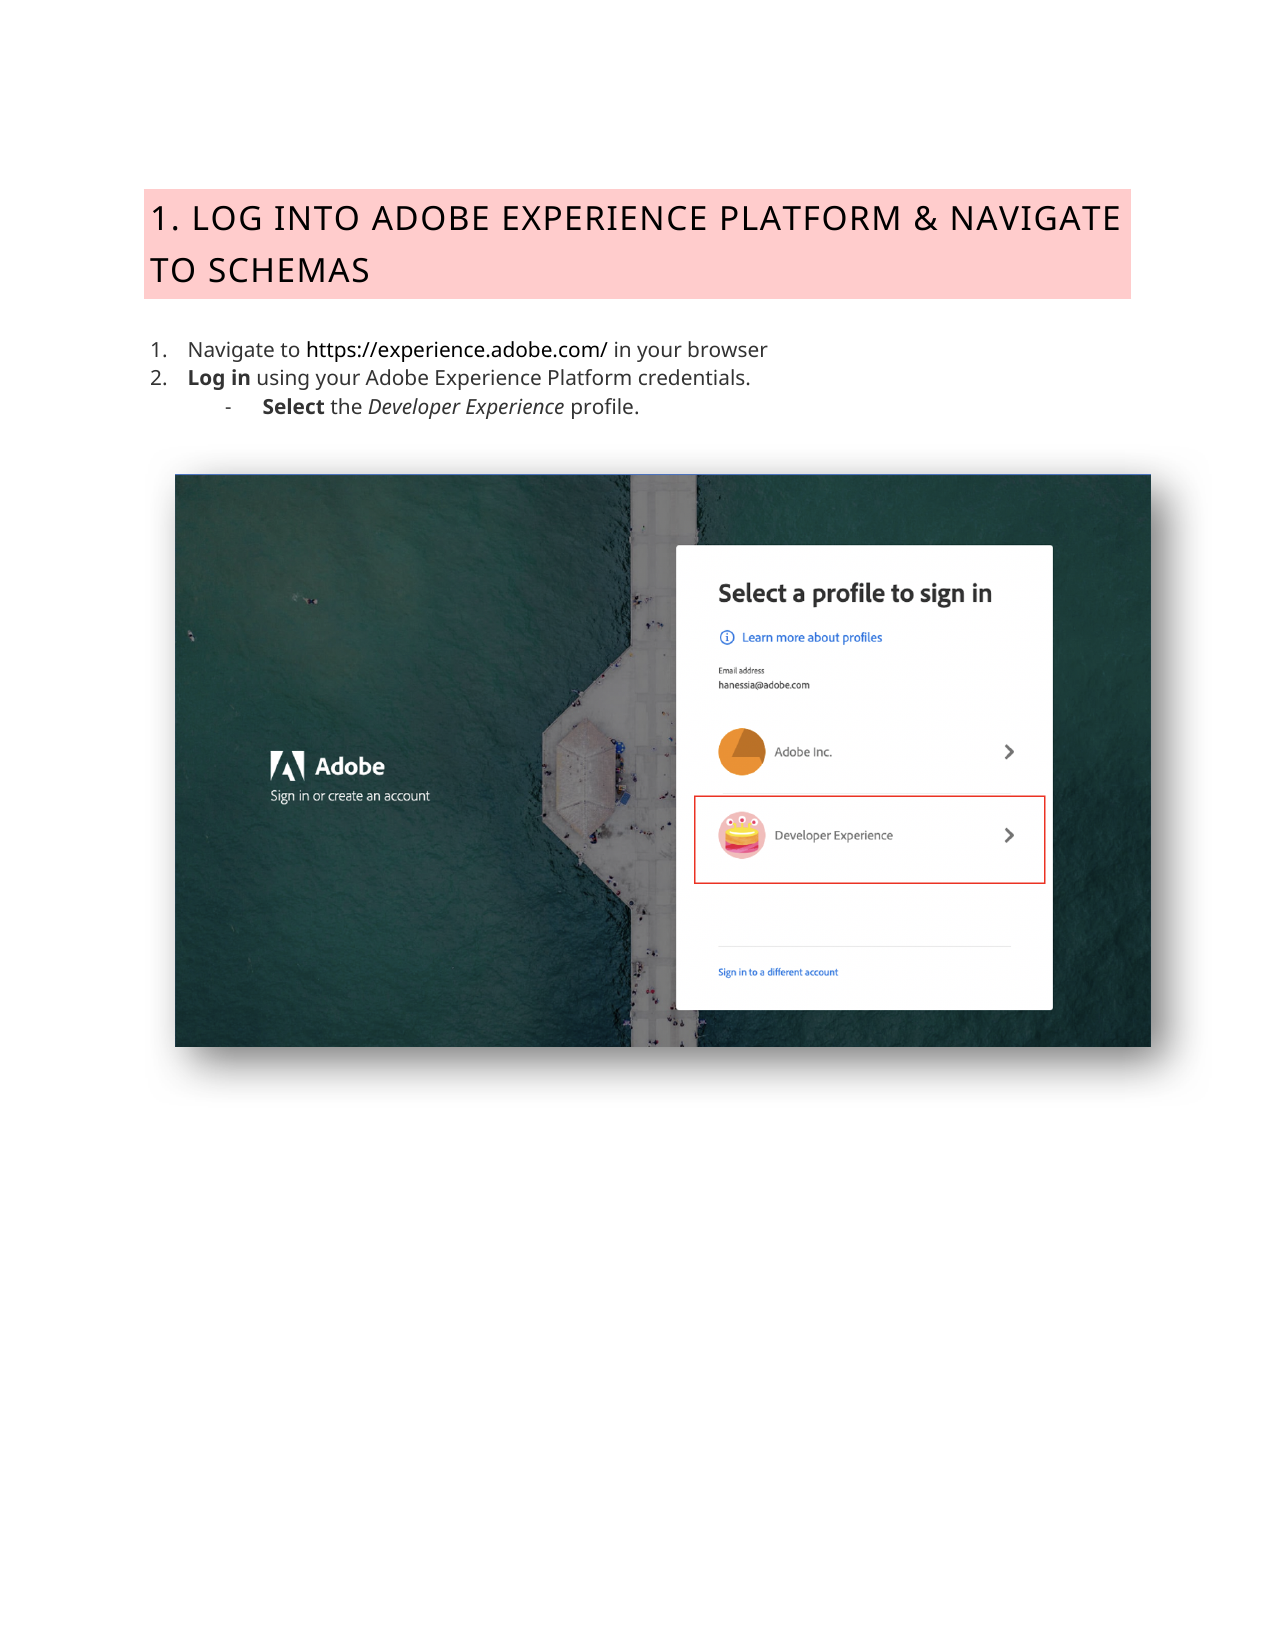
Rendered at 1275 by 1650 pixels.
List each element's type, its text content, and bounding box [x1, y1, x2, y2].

list Select the Developer Experience profile. [225, 392, 1125, 420]
subtitle 1. Log into Adobe Experience Platform & Navigate to Schemas [150, 195, 1125, 293]
list Log in using your Adobe Experience Platform credentials. [150, 363, 1125, 392]
picture [175, 474, 1151, 1047]
list Navigate to https://experience.adobe.com/ in your browser [150, 335, 1125, 363]
